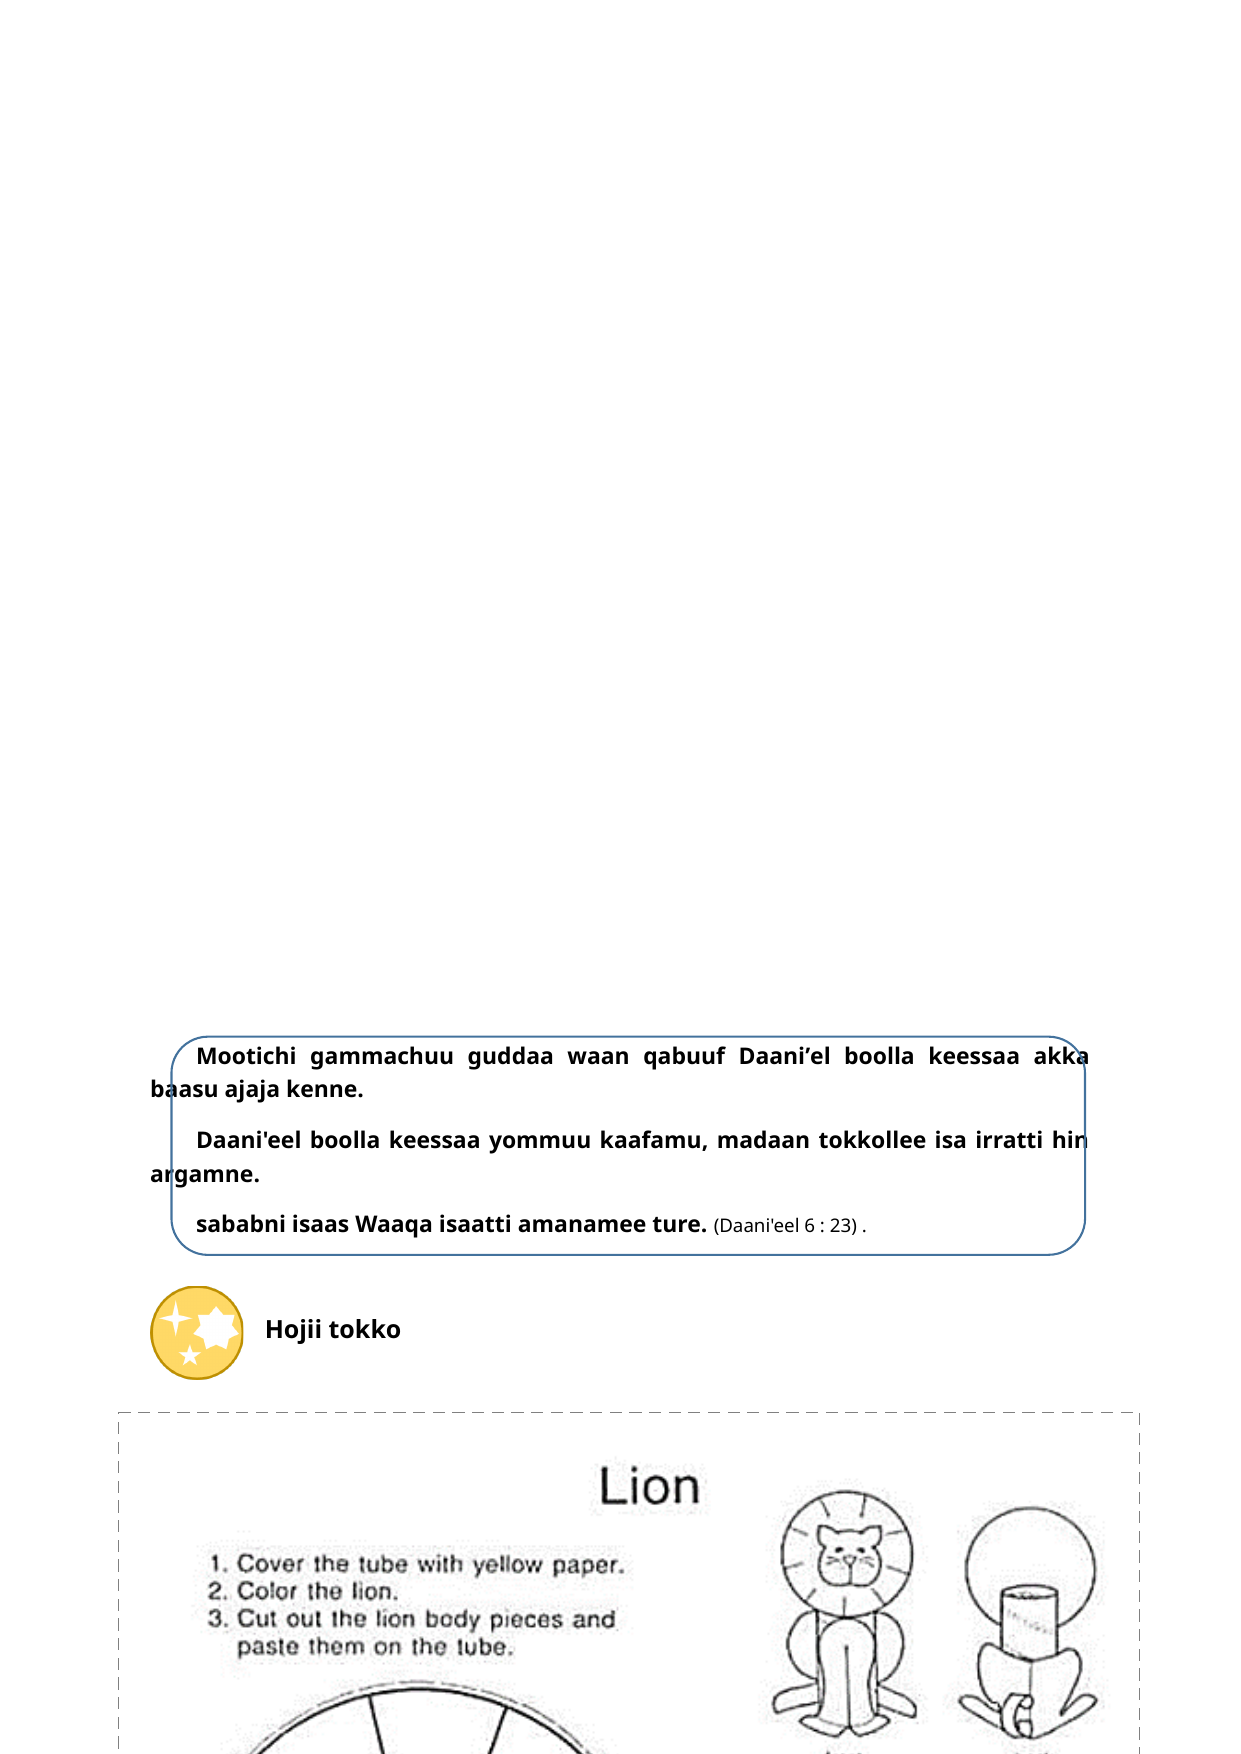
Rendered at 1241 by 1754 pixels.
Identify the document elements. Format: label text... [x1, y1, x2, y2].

text sababni isaas Waaqa isaatti amanamee ture. (Daani'eel 6 : 23) . [173, 1208, 1084, 1239]
text Mootichi gammachuu guddaa waan qabuuf Daaniʼel boolla keessaa akka baasu ajaja kenne. [173, 1040, 1083, 1105]
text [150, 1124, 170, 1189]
text Hojii tokko [244, 1312, 1090, 1346]
picture [118, 1412, 1140, 1754]
picture [150, 1286, 244, 1380]
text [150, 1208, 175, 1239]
text Daani'eel boolla keessaa yommuu kaafamu, madaan tokkollee isa irratti hin argamne. [173, 1124, 1084, 1189]
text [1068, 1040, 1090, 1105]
